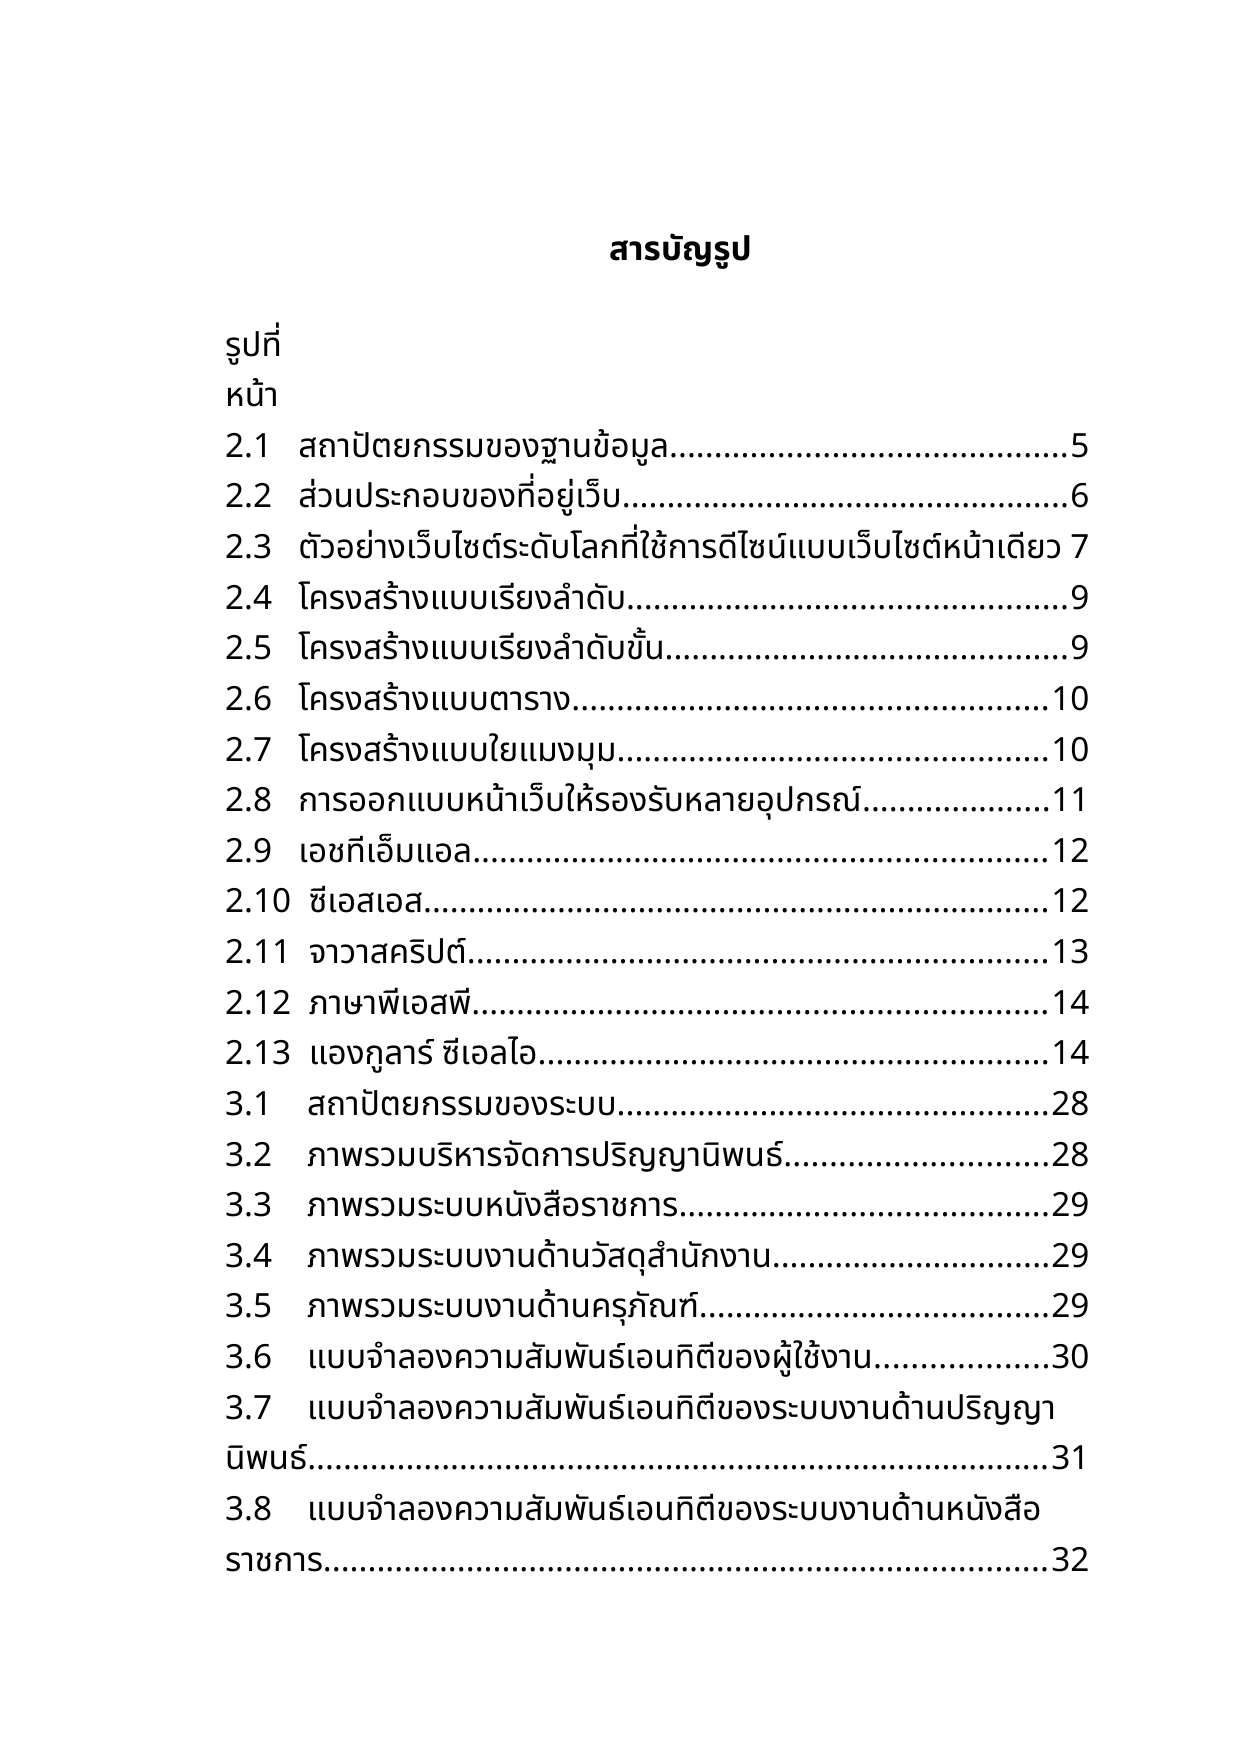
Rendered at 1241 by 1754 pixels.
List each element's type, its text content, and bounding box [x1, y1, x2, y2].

text 3.4 ภาพรวมระบบงานด้านวัสดุสำนักงาน 29 [225, 1232, 1090, 1282]
text 3.8 แบบจำลองความสัมพันธ์เอนทิตีของระบบงานด้านหนังสือราชการ 32 [225, 1485, 1090, 1586]
text 2.10 ซีเอสเอส 12 [225, 877, 1090, 928]
text 2.8 การออกแบบหน้าเว็บให้รองรับหลายอุปกรณ์ 11 [225, 776, 1090, 827]
text 3.6 แบบจำลองความสัมพันธ์เอนทิตีของผู้ใช้งาน 30 [225, 1333, 1090, 1383]
text 3.2 ภาพรวมบริหารจัดการปริญญานิพนธ์ 28 [225, 1130, 1090, 1181]
text 2.5 โครงสร้างแบบเรียงลำดับขั้น 9 [225, 624, 1090, 675]
text 3.7 แบบจำลองความสัมพันธ์เอนทิตีของระบบงานด้านปริญญานิพนธ์ 31 [225, 1383, 1090, 1485]
text รูปที่ หน้า [225, 321, 1090, 422]
text 3.5 ภาพรวมระบบงานด้านครุภัณฑ์ 29 [225, 1282, 1090, 1333]
text 3.3 ภาพรวมระบบหนังสือราชการ 29 [225, 1181, 1090, 1232]
text 2.9 เอชทีเอ็มแอล 12 [225, 827, 1090, 877]
text 2.6 โครงสร้างแบบตาราง 10 [225, 675, 1090, 725]
text 2.7 โครงสร้างแบบใยแมงมุม 10 [225, 725, 1090, 776]
text 2.4 โครงสร้างแบบเรียงลำดับ 9 [225, 573, 1090, 624]
subtitle สารบัญรูป [270, 225, 1090, 275]
text 2.12 ภาษาพีเอสพี 14 [225, 978, 1090, 1029]
text 2.1 สถาปัตยกรรมของฐานข้อมูล 5 [225, 422, 1090, 472]
text 2.11 จาวาสคริปต์ 13 [225, 928, 1090, 978]
text 3.1 สถาปัตยกรรมของระบบ 28 [225, 1080, 1090, 1130]
text 2.3 ตัวอย่างเว็บไซต์ระดับโลกที่ใช้การดีไซน์แบบเว็บไซต์หน้าเดียว 7 [225, 523, 1090, 573]
text 2.13 แองกูลาร์ ซีเอลไอ 14 [225, 1029, 1090, 1080]
text 2.2 ส่วนประกอบของที่อยู่เว็บ 6 [225, 472, 1090, 523]
